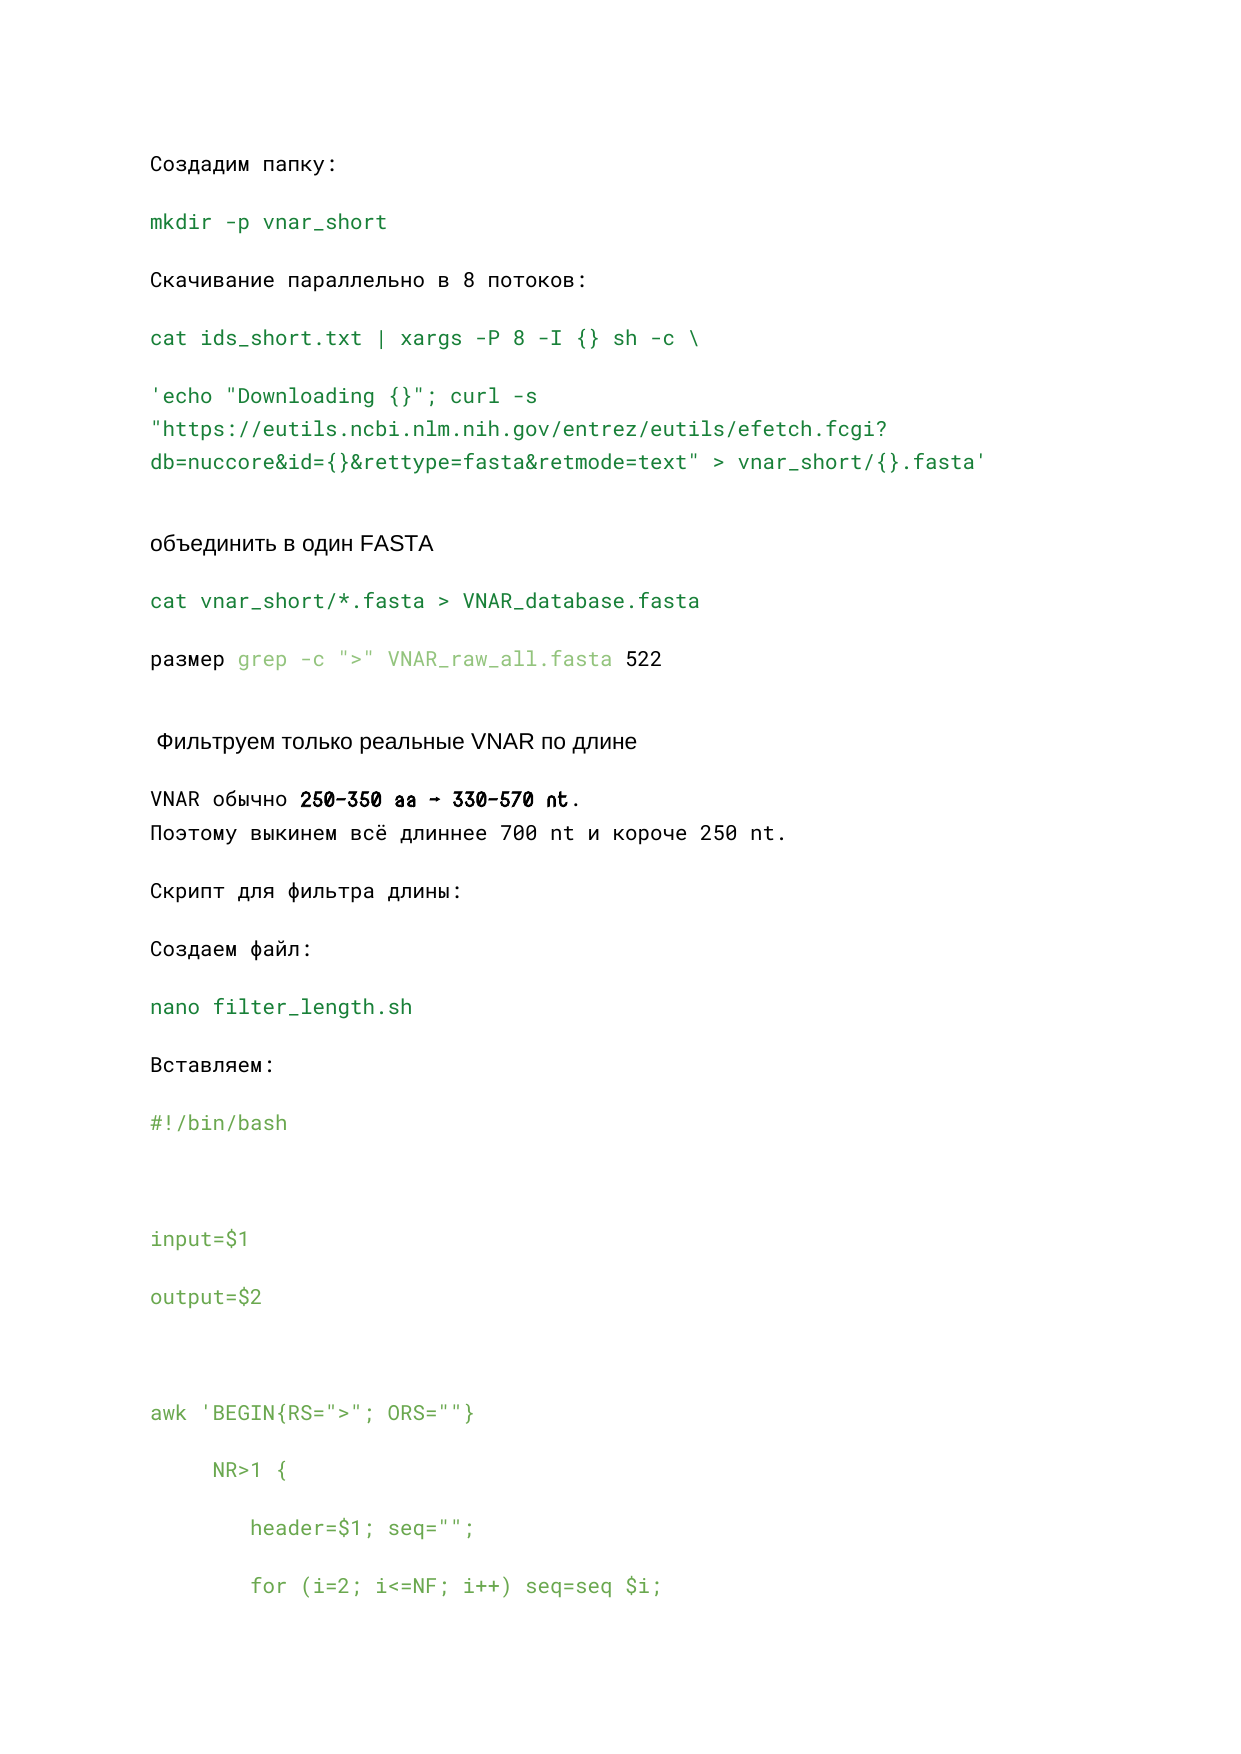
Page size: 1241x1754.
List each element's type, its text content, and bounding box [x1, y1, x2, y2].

text for (i=2; i<=NF; i++) seq=seq $i; [150, 1572, 1090, 1601]
text Создадим папку: [150, 150, 1090, 177]
text объединить в один FASTA [150, 530, 1090, 557]
text awk 'BEGIN{RS=">"; ORS=""} [150, 1398, 1090, 1426]
text input=$1 [150, 1224, 1090, 1252]
text output=$2 [150, 1282, 1090, 1310]
text Скрипт для фильтра длины: [150, 877, 1090, 904]
text mkdir -p vnar_short [150, 208, 1090, 235]
text NR>1 { [150, 1456, 1090, 1483]
text Создаем файл: [150, 935, 1090, 962]
text Фильтруем только реальные VNAR по длине [150, 728, 1090, 754]
text размер grep -c ">" VNAR_raw_all.fasta 522 [150, 645, 1090, 672]
text header=$1; seq=""; [150, 1514, 1090, 1541]
text Скачивание параллельно в 8 потоков: [150, 266, 1090, 293]
text #!/bin/bash [150, 1108, 1090, 1136]
text Вставляем: [150, 1051, 1090, 1078]
text VNAR обычно 250–350 aa → 330–570 nt. Поэтому выкинем всё длиннее 700 nt и короче 250 nt. [150, 784, 1090, 846]
text 'echo "Downloading {}"; curl -s "https://eutils.ncbi.nlm.nih.gov/entrez/eutils/efetch.fcgi?db=nuccore&id={}&rettype=fasta&retmode=text" > vnar_short/{}.fasta' [150, 382, 1090, 475]
text cat ids_short.txt | xargs -P 8 -I {} sh -c \ [150, 324, 1090, 351]
text nano filter_length.sh [150, 993, 1090, 1020]
text cat vnar_short/*.fasta > VNAR_database.fasta [150, 587, 1090, 614]
